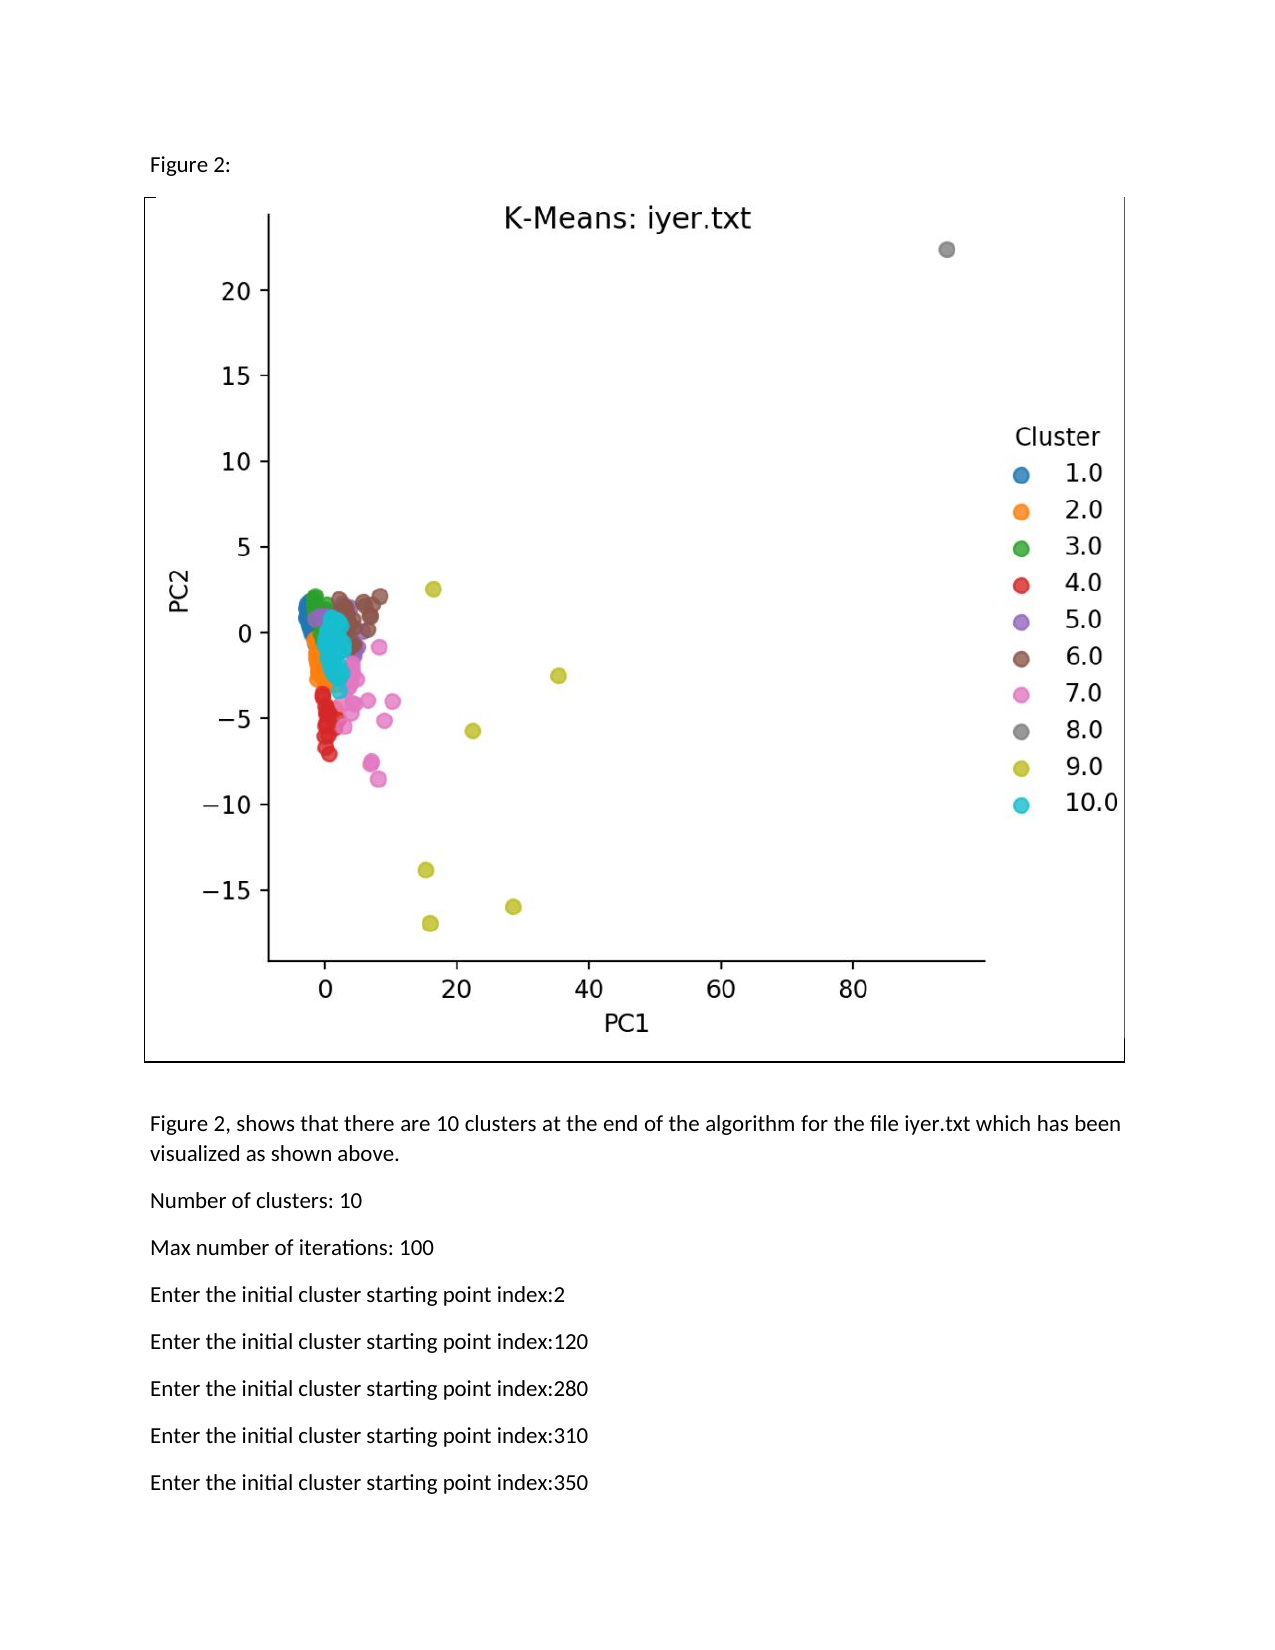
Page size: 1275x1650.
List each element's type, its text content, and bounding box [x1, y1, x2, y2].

text Figure 2: [150, 150, 1125, 178]
text Max number of iterations: 100 [150, 1233, 1125, 1261]
text Enter the initial cluster starting point index:350 [150, 1468, 1125, 1496]
text Figure 2, shows that there are 10 clusters at the end of the algorithm for the file iyer.txt which has been visualized as shown above. [150, 1109, 1125, 1168]
text Enter the initial cluster starting point index:2 [150, 1280, 1125, 1308]
picture [156, 197, 1125, 1038]
text Enter the initial cluster starting point index:280 [150, 1374, 1125, 1402]
text Enter the initial cluster starting point index:310 [150, 1421, 1125, 1449]
text Number of clusters: 10 [150, 1186, 1125, 1214]
table_header [145, 198, 1124, 1061]
text Enter the initial cluster starting point index:120 [150, 1327, 1125, 1355]
